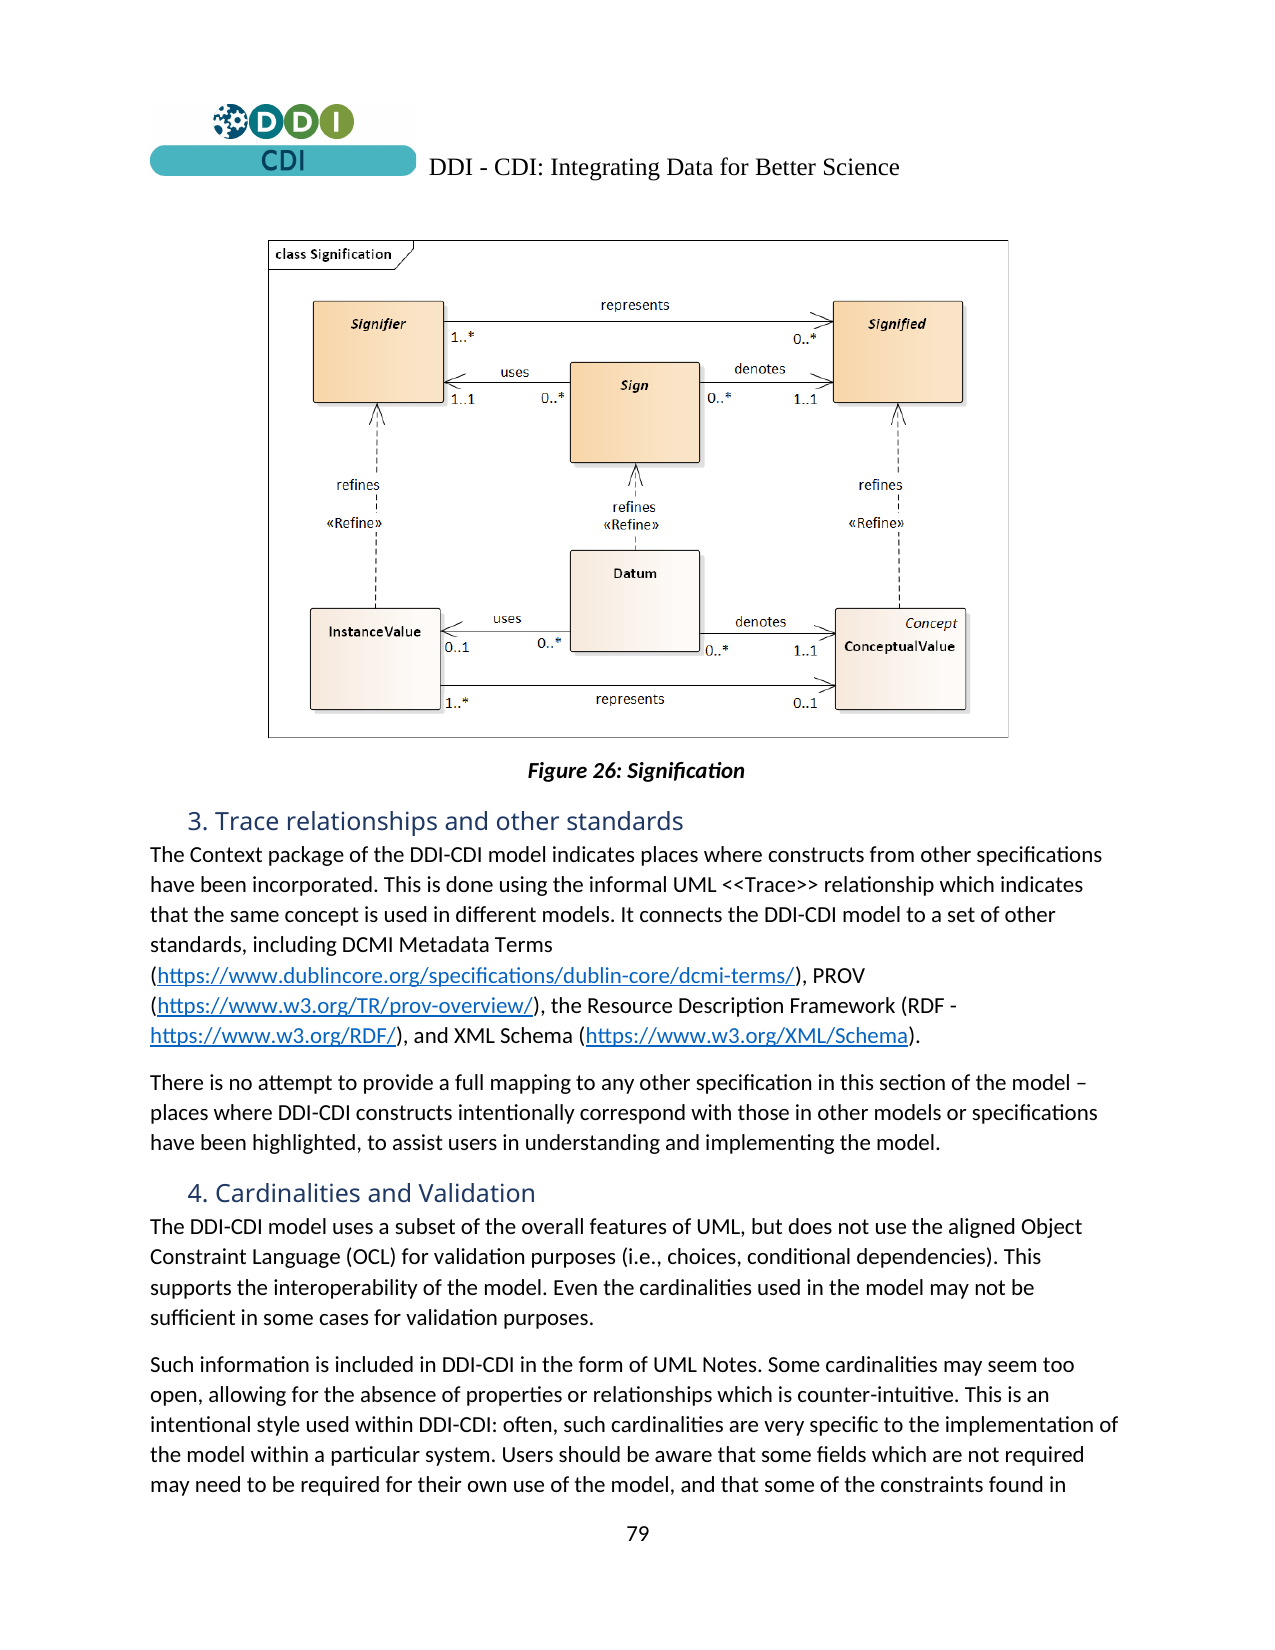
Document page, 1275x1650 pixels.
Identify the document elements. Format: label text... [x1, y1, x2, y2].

text There is no attempt to provide a full mapping to any other specification in this section of the model – places where DDI-CDI constructs intentionally correspond with those in other models or specifications have been highlighted, to assist users in understanding and implementing the model. [150, 1068, 1125, 1157]
subtitle 3. Trace relationships and other standards [187, 803, 1125, 837]
text The Context package of the DDI-CDI model indicates places where constructs from other specifications have been incorporated. This is done using the informal UML <<Trace>> relationship which indicates that the same concept is used in different models. It connects the DDI-CDI model to a set of other standards, including DCMI Metadata Terms (https://www.dublincore.org/specifications/dublin-core/dcmi-terms/), PROV (https://www.w3.org/TR/prov-overview/), the Resource Description Framework (RDF - https://www.w3.org/RDF/), and XML Schema (https://www.w3.org/XML/Schema). [150, 840, 1125, 1049]
text Figure 26: Signification [150, 756, 1125, 784]
picture [150, 104, 417, 176]
subtitle 4. Cardinalities and Validation [187, 1175, 1125, 1209]
text The DDI-CDI model uses a subset of the overall features of UML, but does not use the aligned Object Constraint Language (OCL) for validation purposes (i.e., choices, conditional dependencies). This supports the interoperability of the model. Even the cardinalities used in the model may not be sufficient in some cases for validation purposes. [150, 1212, 1125, 1331]
picture [266, 238, 1009, 738]
